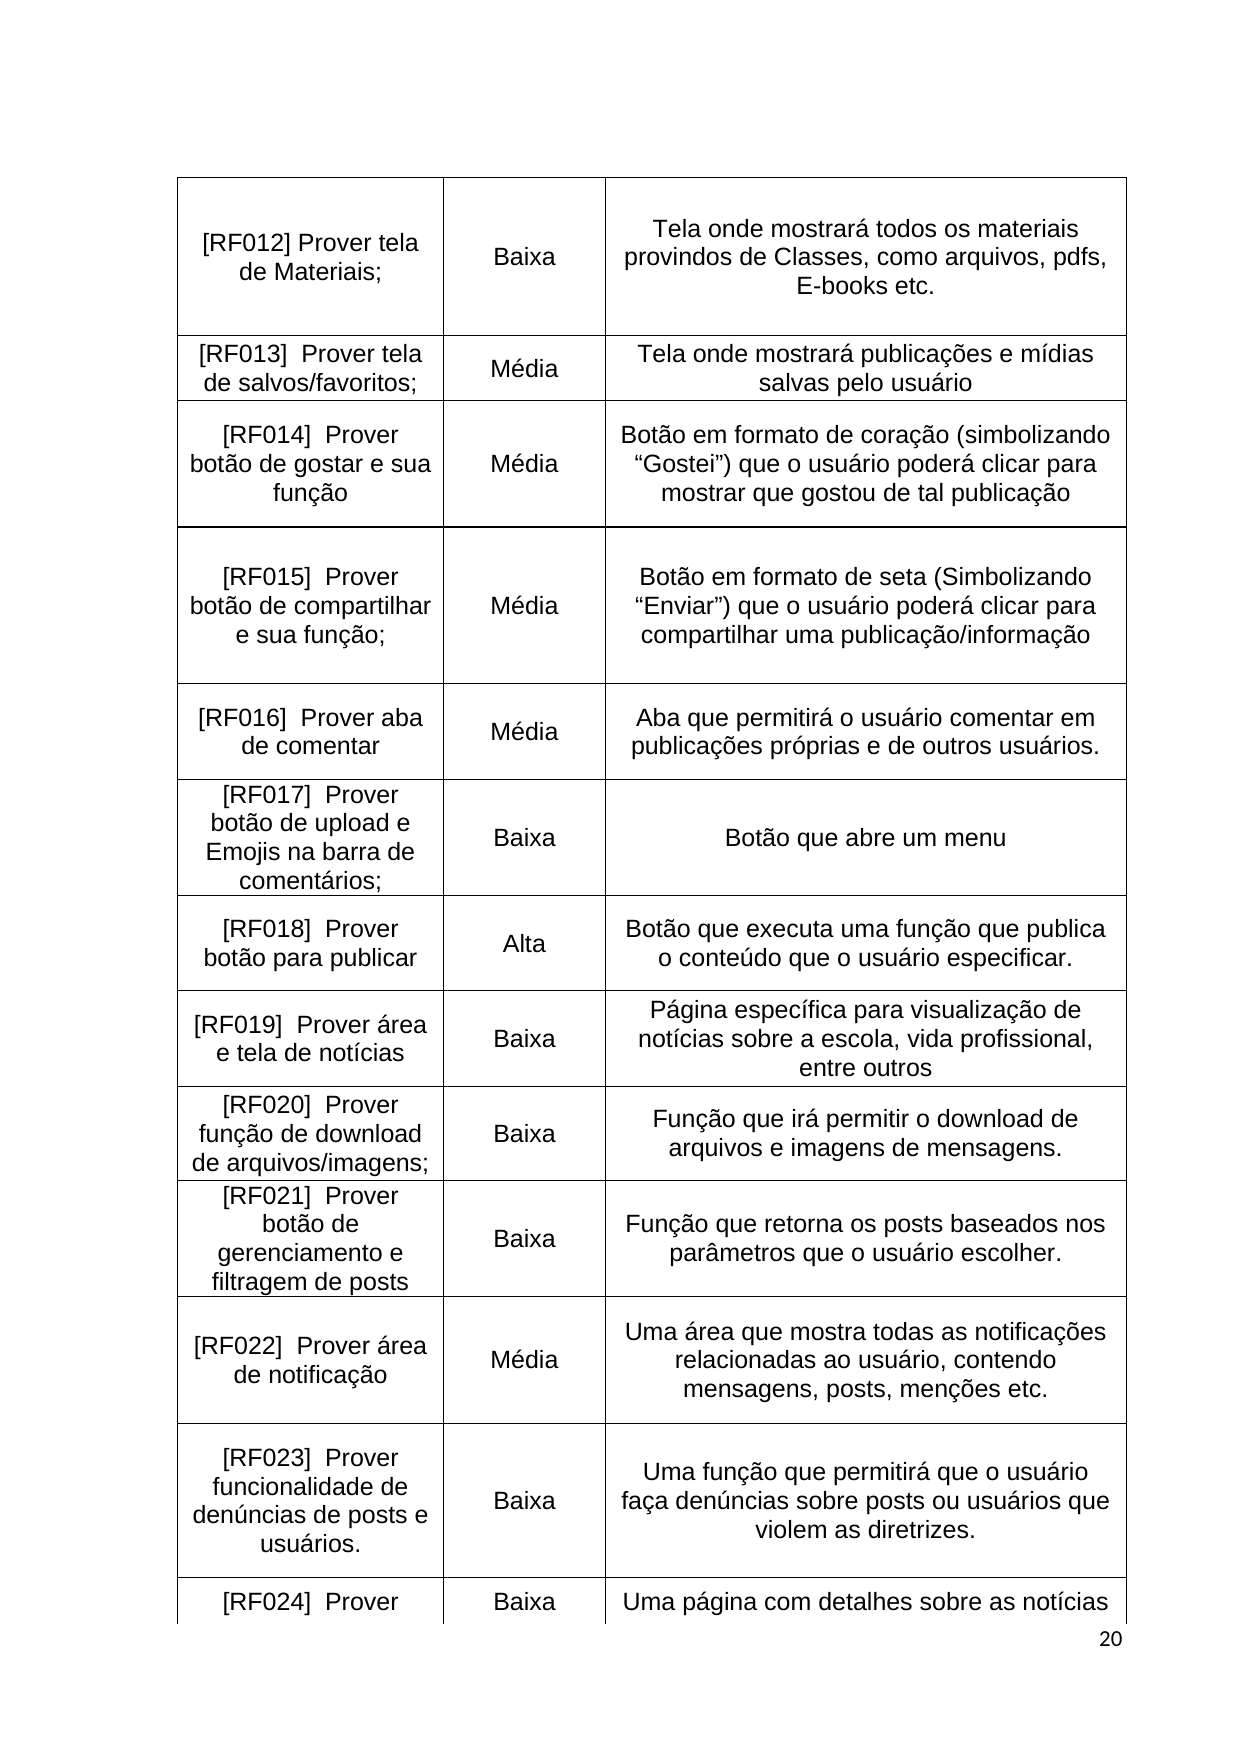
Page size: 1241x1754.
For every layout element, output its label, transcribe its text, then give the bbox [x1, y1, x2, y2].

table_cell [RF017] Prover botão de upload e Emojis na barra de comentários; [178, 780, 443, 895]
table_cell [606, 1578, 1126, 1624]
table_cell Baixa [444, 1087, 605, 1180]
table_cell Baixa [444, 1424, 605, 1577]
table_cell Botão em formato de coração (simbolizando “Gostei”) que o usuário poderá clicar para mostrar que gostou de tal publicação [606, 401, 1126, 526]
table_cell Botão que executa uma função que publica o conteúdo que o usuário especificar. [606, 896, 1126, 990]
table_cell [RF015] Prover botão de compartilhar e sua função; [178, 528, 443, 683]
table_cell Baixa [444, 178, 605, 335]
table_cell Função que irá permitir o download de arquivos e imagens de mensagens. [606, 1087, 1126, 1180]
table_cell Função que retorna os posts baseados nos parâmetros que o usuário escolher. [606, 1181, 1126, 1296]
table_cell Uma área que mostra todas as notificações relacionadas ao usuário, contendo mensagens, posts, menções etc. [606, 1297, 1126, 1423]
table_cell [RF020] Prover função de download de arquivos/imagens; [178, 1087, 443, 1180]
table_cell [RF014] Prover botão de gostar e sua função [178, 401, 443, 526]
table_cell Tela onde mostrará todos os materiais provindos de Classes, como arquivos, pdfs, E-books etc. [606, 178, 1126, 335]
table_cell [RF019] Prover área e tela de notícias [178, 991, 443, 1086]
table_cell Baixa [444, 780, 605, 895]
table_cell Botão em formato de seta (Simbolizando “Enviar”) que o usuário poderá clicar para compartilhar uma publicação/informação [606, 528, 1126, 683]
table_cell Tela onde mostrará publicações e mídias salvas pelo usuário [606, 336, 1126, 399]
table_cell [RF013] Prover tela de salvos/favoritos; [178, 336, 443, 399]
table_cell [RF023] Prover funcionalidade de denúncias de posts e usuários. [178, 1424, 443, 1577]
table_cell Alta [444, 896, 605, 990]
table_cell [RF021] Prover botão de gerenciamento e filtragem de posts [178, 1181, 443, 1296]
table_cell [RF022] Prover área de notificação [178, 1297, 443, 1423]
table_cell Média [444, 1297, 605, 1423]
table_cell Média [444, 684, 605, 779]
table_cell Aba que permitirá o usuário comentar em publicações próprias e de outros usuários. [606, 684, 1126, 779]
table_cell Baixa [444, 991, 605, 1086]
table_cell Uma função que permitirá que o usuário faça denúncias sobre posts ou usuários que violem as diretrizes. [606, 1424, 1126, 1577]
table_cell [178, 1578, 443, 1624]
table_cell Página específica para visualização de notícias sobre a escola, vida profissional, entre outros [606, 991, 1126, 1086]
table_cell Média [444, 528, 605, 683]
table_cell Baixa [444, 1181, 605, 1296]
table_cell Baixa [444, 1578, 605, 1624]
table_cell Média [444, 401, 605, 526]
table_cell [RF018] Prover botão para publicar [178, 896, 443, 990]
table_cell [RF012] Prover tela de Materiais; [178, 178, 443, 335]
table_cell Média [444, 336, 605, 399]
table_cell [RF016] Prover aba de comentar [178, 684, 443, 779]
table_cell Botão que abre um menu [606, 780, 1126, 895]
